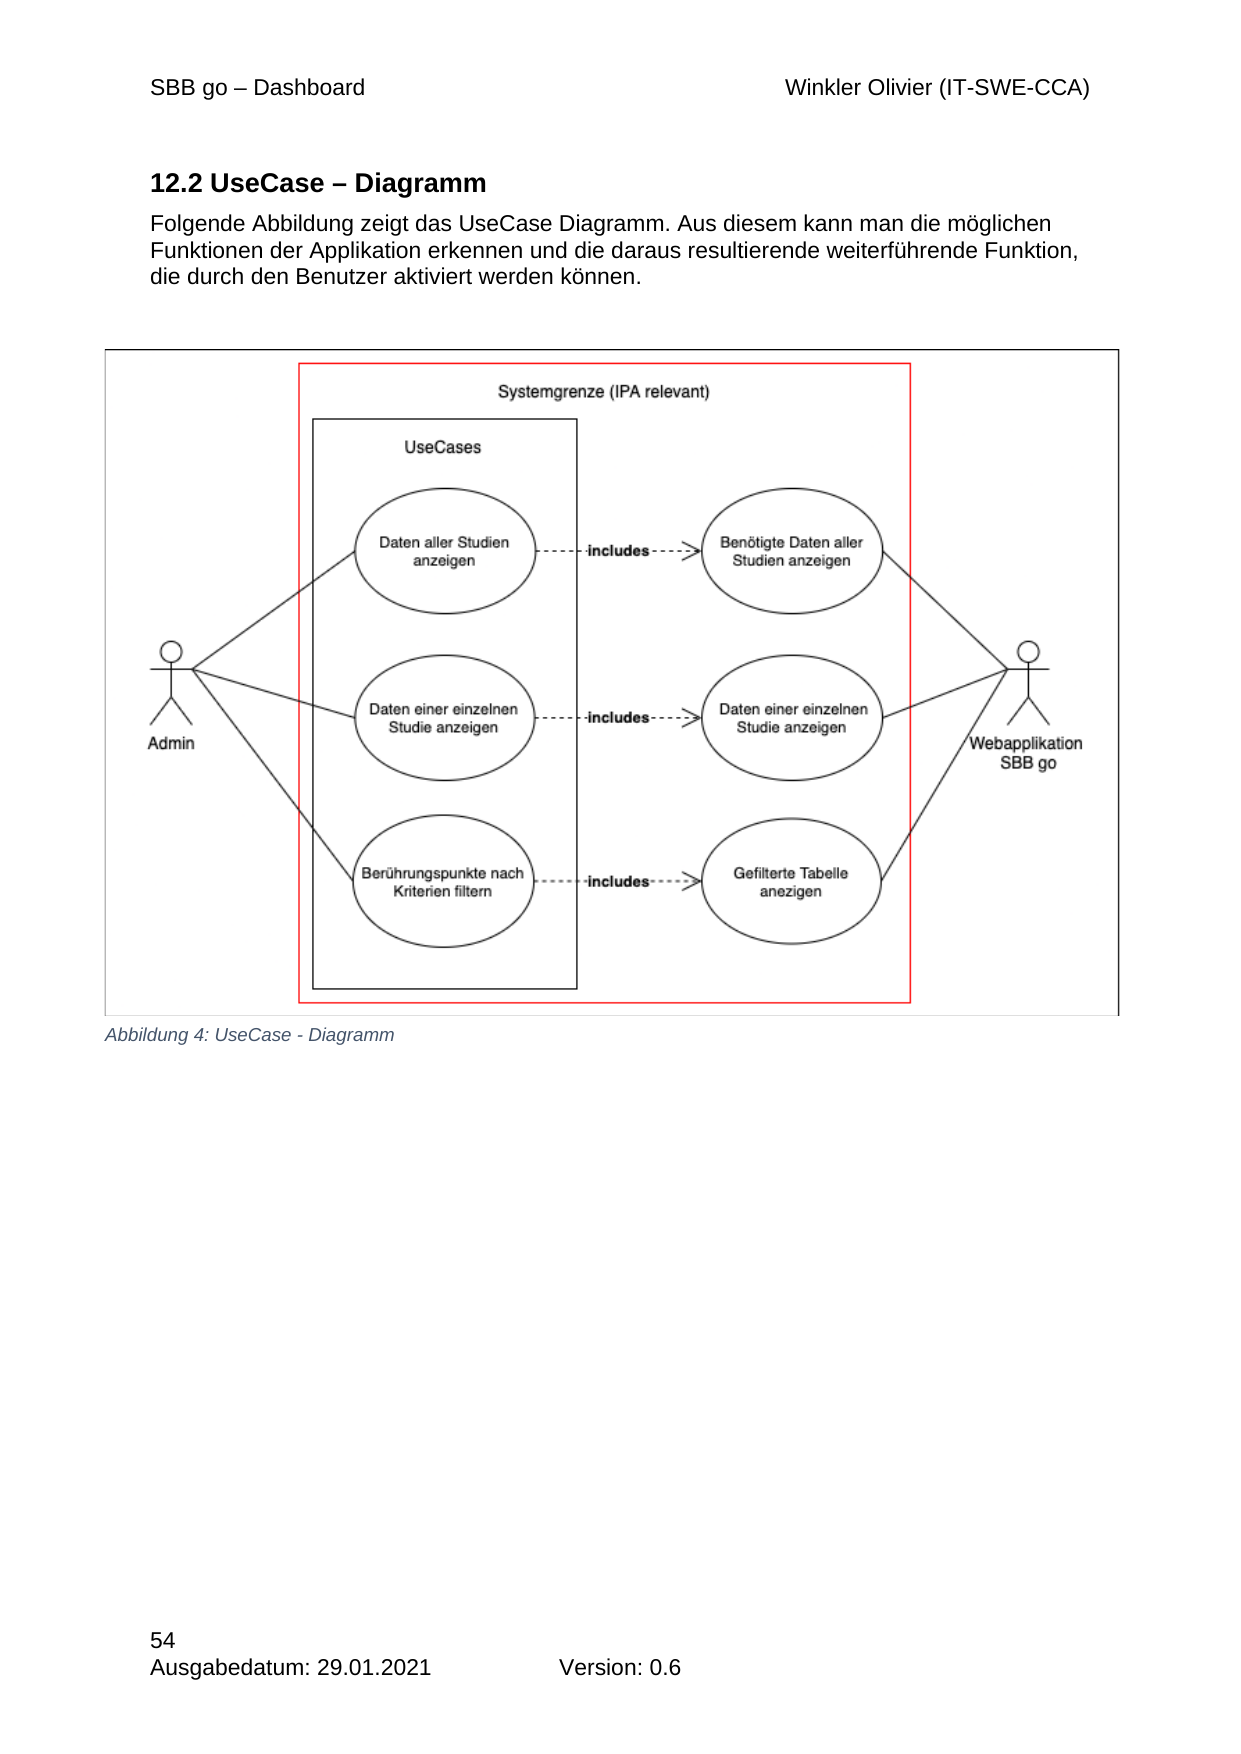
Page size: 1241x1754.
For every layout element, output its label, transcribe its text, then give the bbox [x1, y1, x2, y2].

subtitle UseCase – Diagramm [150, 167, 1090, 198]
text Folgende Abbildung zeigt das UseCase Diagramm. Aus diesem kann man die möglichen Funktionen der Applikation erkennen und die daraus resultierende weiterführende Funktion, die durch den Benutzer aktiviert werden können. [150, 210, 1090, 289]
picture [104, 349, 1119, 1016]
